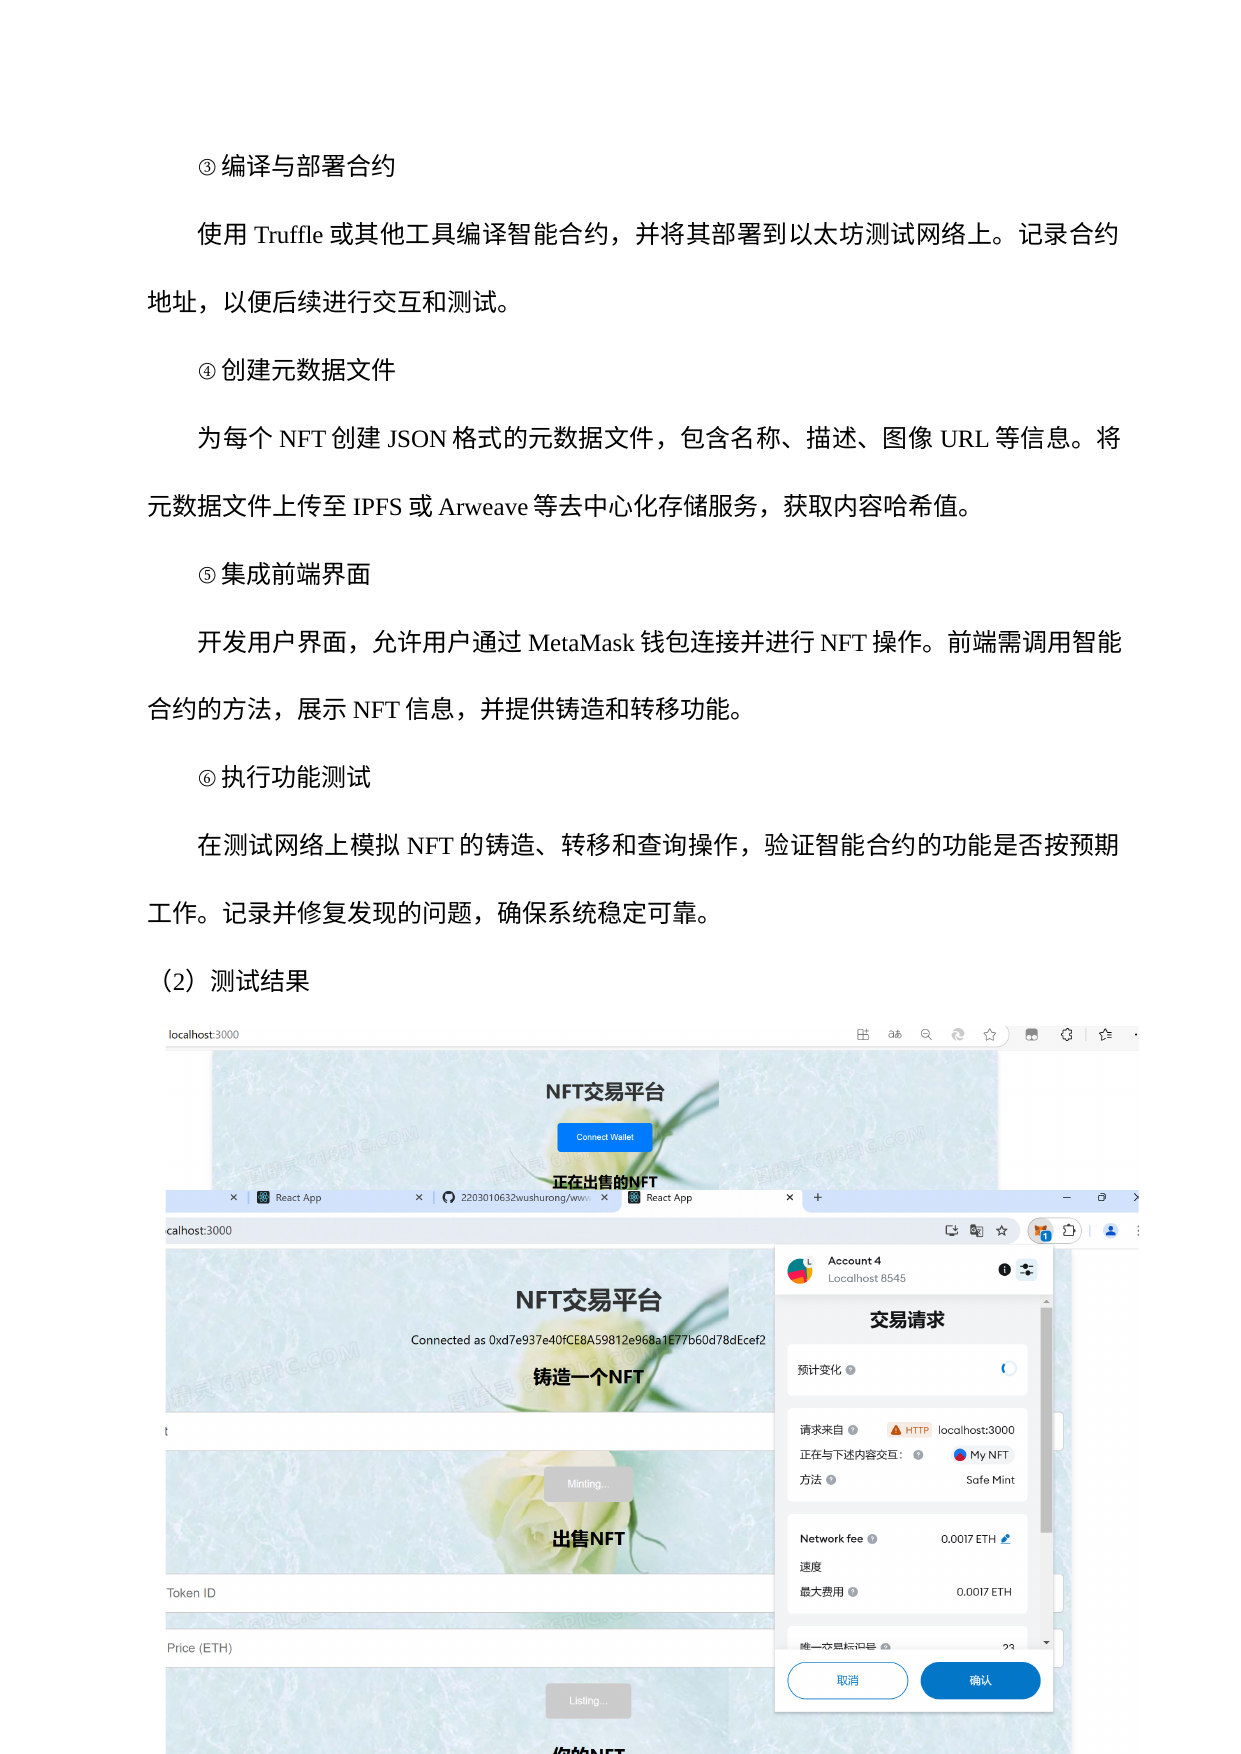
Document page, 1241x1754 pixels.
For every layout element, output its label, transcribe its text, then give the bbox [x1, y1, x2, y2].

text 使用Truffle或其他工具编译智能合约，并将其部署到以太坊测试网络上。记录合约地址，以便后续进行交互和测试。 [148, 199, 1122, 334]
text 在测试网络上模拟NFT的铸造、转移和查询操作，验证智能合约的功能是否按预期工作。记录并修复发现的问题，确保系统稳定可靠。 [148, 810, 1122, 946]
text ③编译与部署合约 [148, 131, 1122, 199]
text 为每个NFT创建JSON格式的元数据文件，包含名称、描述、图像URL等信息。将元数据文件上传至IPFS或Arweave等去中心化存储服务，获取内容哈希值。 [148, 402, 1122, 538]
picture [165, 1026, 1140, 1754]
text ④创建元数据文件 [148, 334, 1122, 402]
list （2）测试结果 [148, 946, 1122, 1014]
text ⑥执行功能测试 [148, 742, 1122, 810]
text ⑤集成前端界面 [148, 538, 1122, 606]
text 开发用户界面，允许用户通过MetaMask钱包连接并进行NFT操作。前端需调用智能合约的方法，展示NFT信息，并提供铸造和转移功能。 [148, 606, 1122, 742]
